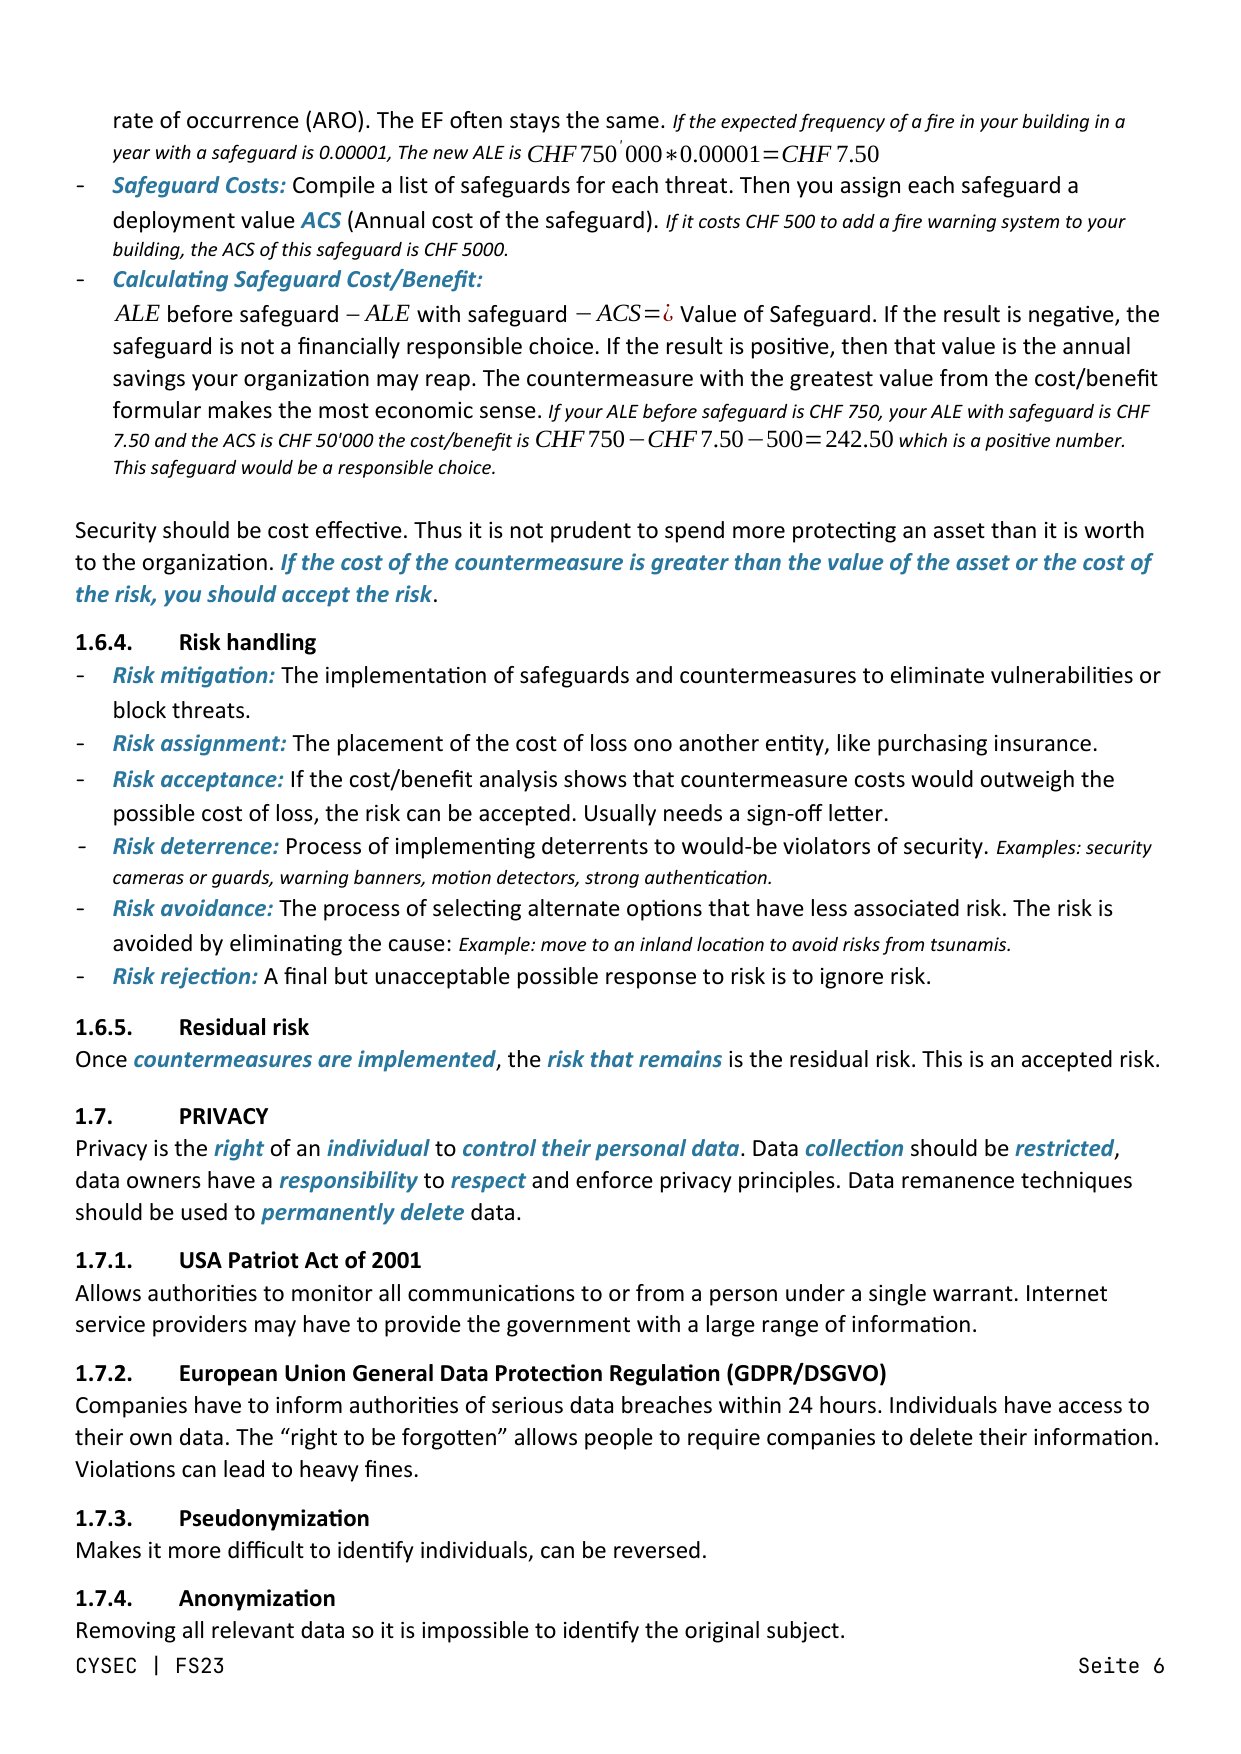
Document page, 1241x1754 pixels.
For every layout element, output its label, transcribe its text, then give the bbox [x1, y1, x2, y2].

text Residual risk [75, 1011, 1165, 1042]
text Risk handling [75, 627, 1165, 657]
text Companies have to inform authorities of serious data breaches within 24 hours. Individuals have access to their own data. The “right to be forgotten” allows people to require companies to delete their information. Violations can lead to heavy fines. [75, 1389, 1165, 1484]
text Makes it more difficult to identify individuals, can be reversed. [75, 1534, 1165, 1564]
text USA Patriot Act of 2001 [75, 1245, 1165, 1275]
text Privacy is the right of an individual to control their personal data. Data collection should be restricted, data owners have a responsibility to respect and enforce privacy principles. Data remanence techniques should be used to permanently delete data. [75, 1132, 1165, 1227]
text Calculating Safeguard Cost/Benefit: before safeguard with safeguard Value of Safeguard. If the result is negative, the safeguard is not a financially responsible choice. If the result is positive, then that value is the annual savings your organization may reap. The countermeasure with the greatest value from the cost/benefit formular makes the most economic sense. If your ALE before safeguard is CHF 750, your ALE with safeguard is CHF 7.50 and the ACS is CHF 50'000 the cost/benefit is which is a positive number. This safeguard would be a responsible choice. [75, 262, 1165, 480]
text Anonymization [75, 1582, 1165, 1613]
text Allows authorities to monitor all communications to or from a person under a single warrant. Internet service providers may have to provide the government with a large range of information. [75, 1277, 1165, 1339]
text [75, 104, 1165, 167]
text Risk assignment: The placement of the cost of loss ono another entity, like purchasing insurance. [75, 726, 1165, 760]
text Risk mitigation: The implementation of safeguards and countermeasures to eliminate vulnerabilities or block threats. [75, 658, 1165, 724]
text Security should be cost effective. Thus it is not prudent to spend more protecting an asset than it is worth to the organization. If the cost of the countermeasure is greater than the value of the asset or the cost of the risk, you should accept the risk. [75, 514, 1165, 608]
subtitle Privacy [74, 1100, 1165, 1131]
text Risk acceptance: If the cost/benefit analysis shows that countermeasure costs would outweigh the possible cost of loss, the risk can be accepted. Usually needs a sign-off letter. [75, 762, 1165, 828]
text Removing all relevant data so it is impossible to identify the original subject. [75, 1614, 1165, 1645]
text European Union General Data Protection Regulation (GDPR/DSGVO) [75, 1357, 1165, 1388]
text Risk rejection: A final but unacceptable possible response to risk is to ignore risk. [75, 959, 1165, 993]
text Risk deterrence: Process of implementing deterrents to would-be violators of security. Examples: security cameras or guards, warning banners, motion detectors, strong authentication. [75, 829, 1165, 890]
text Risk avoidance: The process of selecting alternate options that have less associated risk. The risk is avoided by eliminating the cause: Example: move to an inland location to avoid risks from tsunamis. [75, 891, 1165, 957]
text Pseudonymization [75, 1502, 1165, 1532]
text Once countermeasures are implemented, the risk that remains is the residual risk. This is an accepted risk. [75, 1043, 1165, 1074]
text Safeguard Costs: Compile a list of safeguards for each threat. Then you assign each safeguard a deployment value ACS (Annual cost of the safeguard). If it costs CHF 500 to add a fire warning system to your building, the ACS of this safeguard is CHF 5000. [75, 168, 1165, 261]
